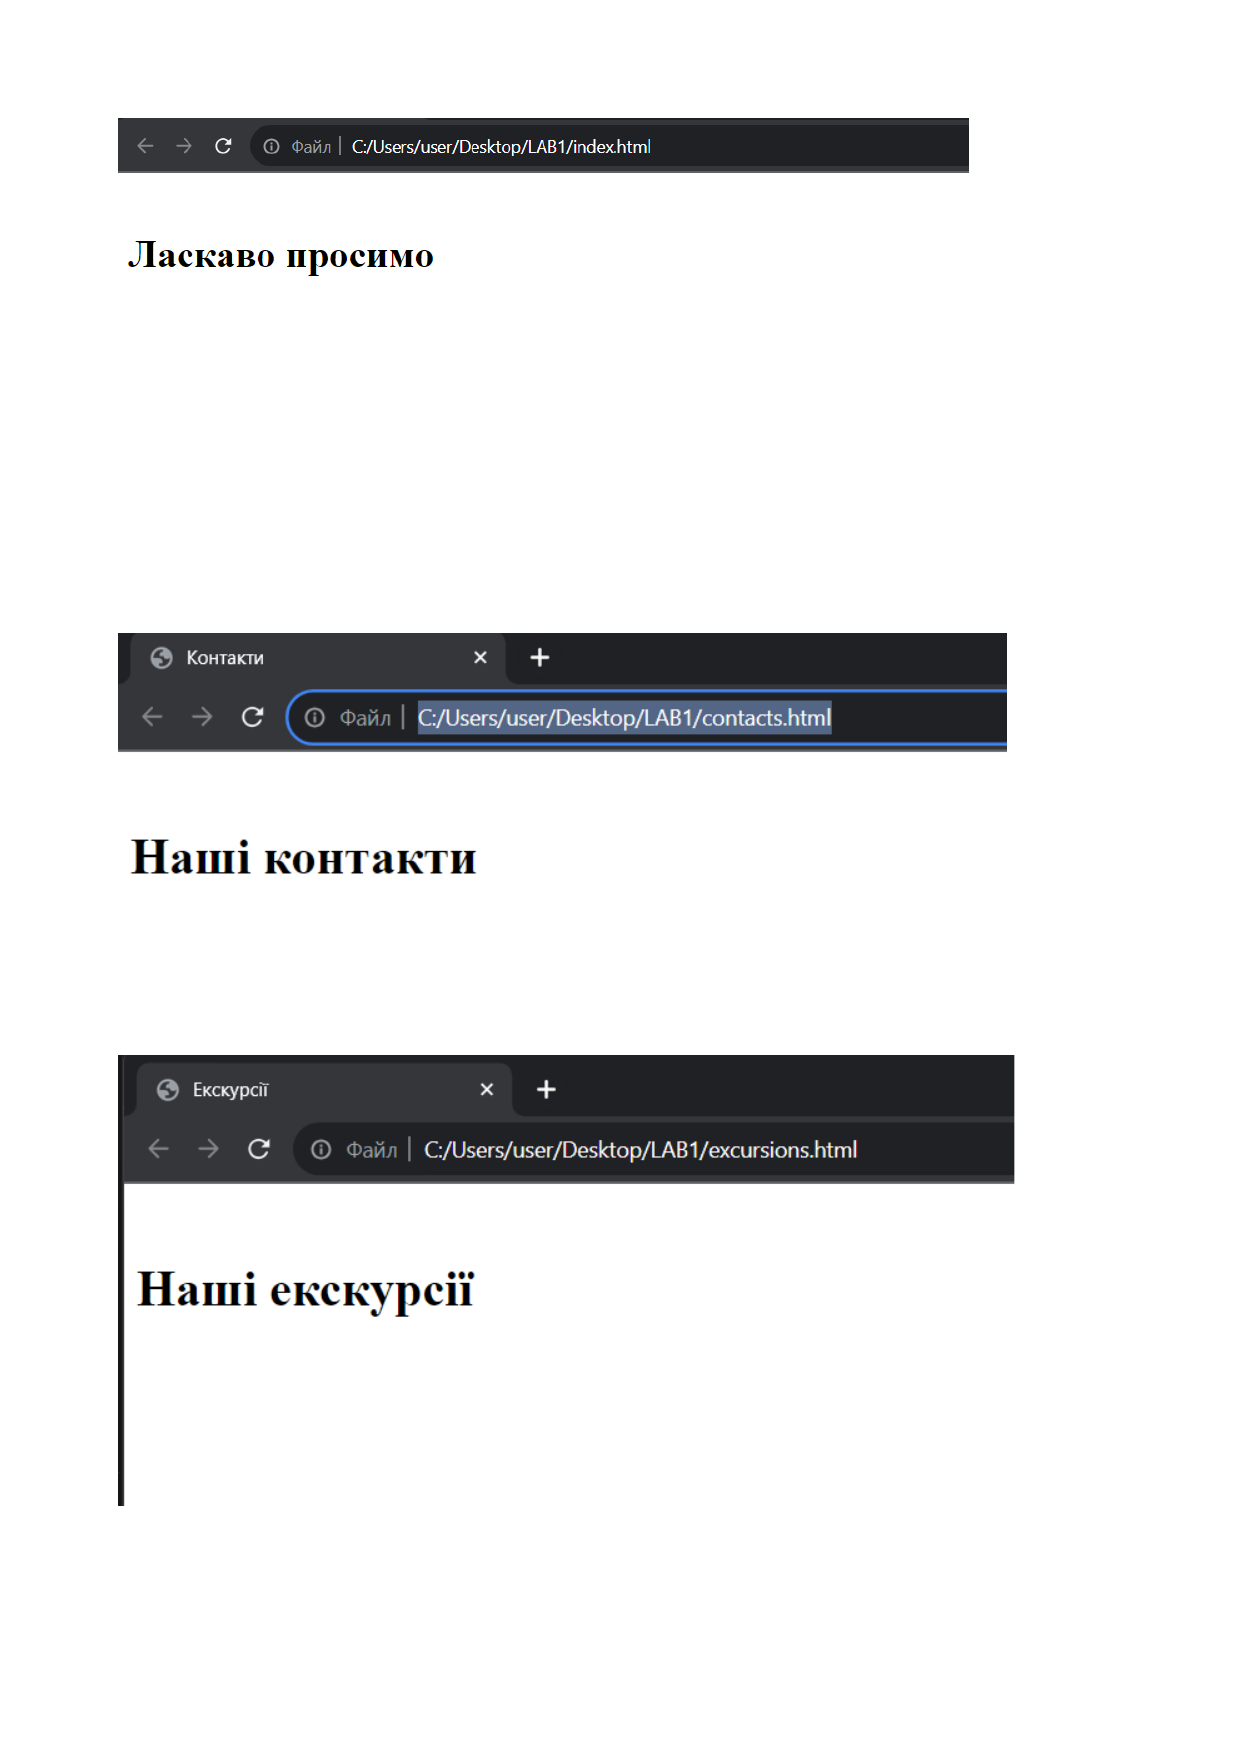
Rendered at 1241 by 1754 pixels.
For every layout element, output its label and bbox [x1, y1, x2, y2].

picture [118, 118, 969, 617]
picture [118, 633, 1007, 1039]
picture [118, 1055, 1015, 1506]
